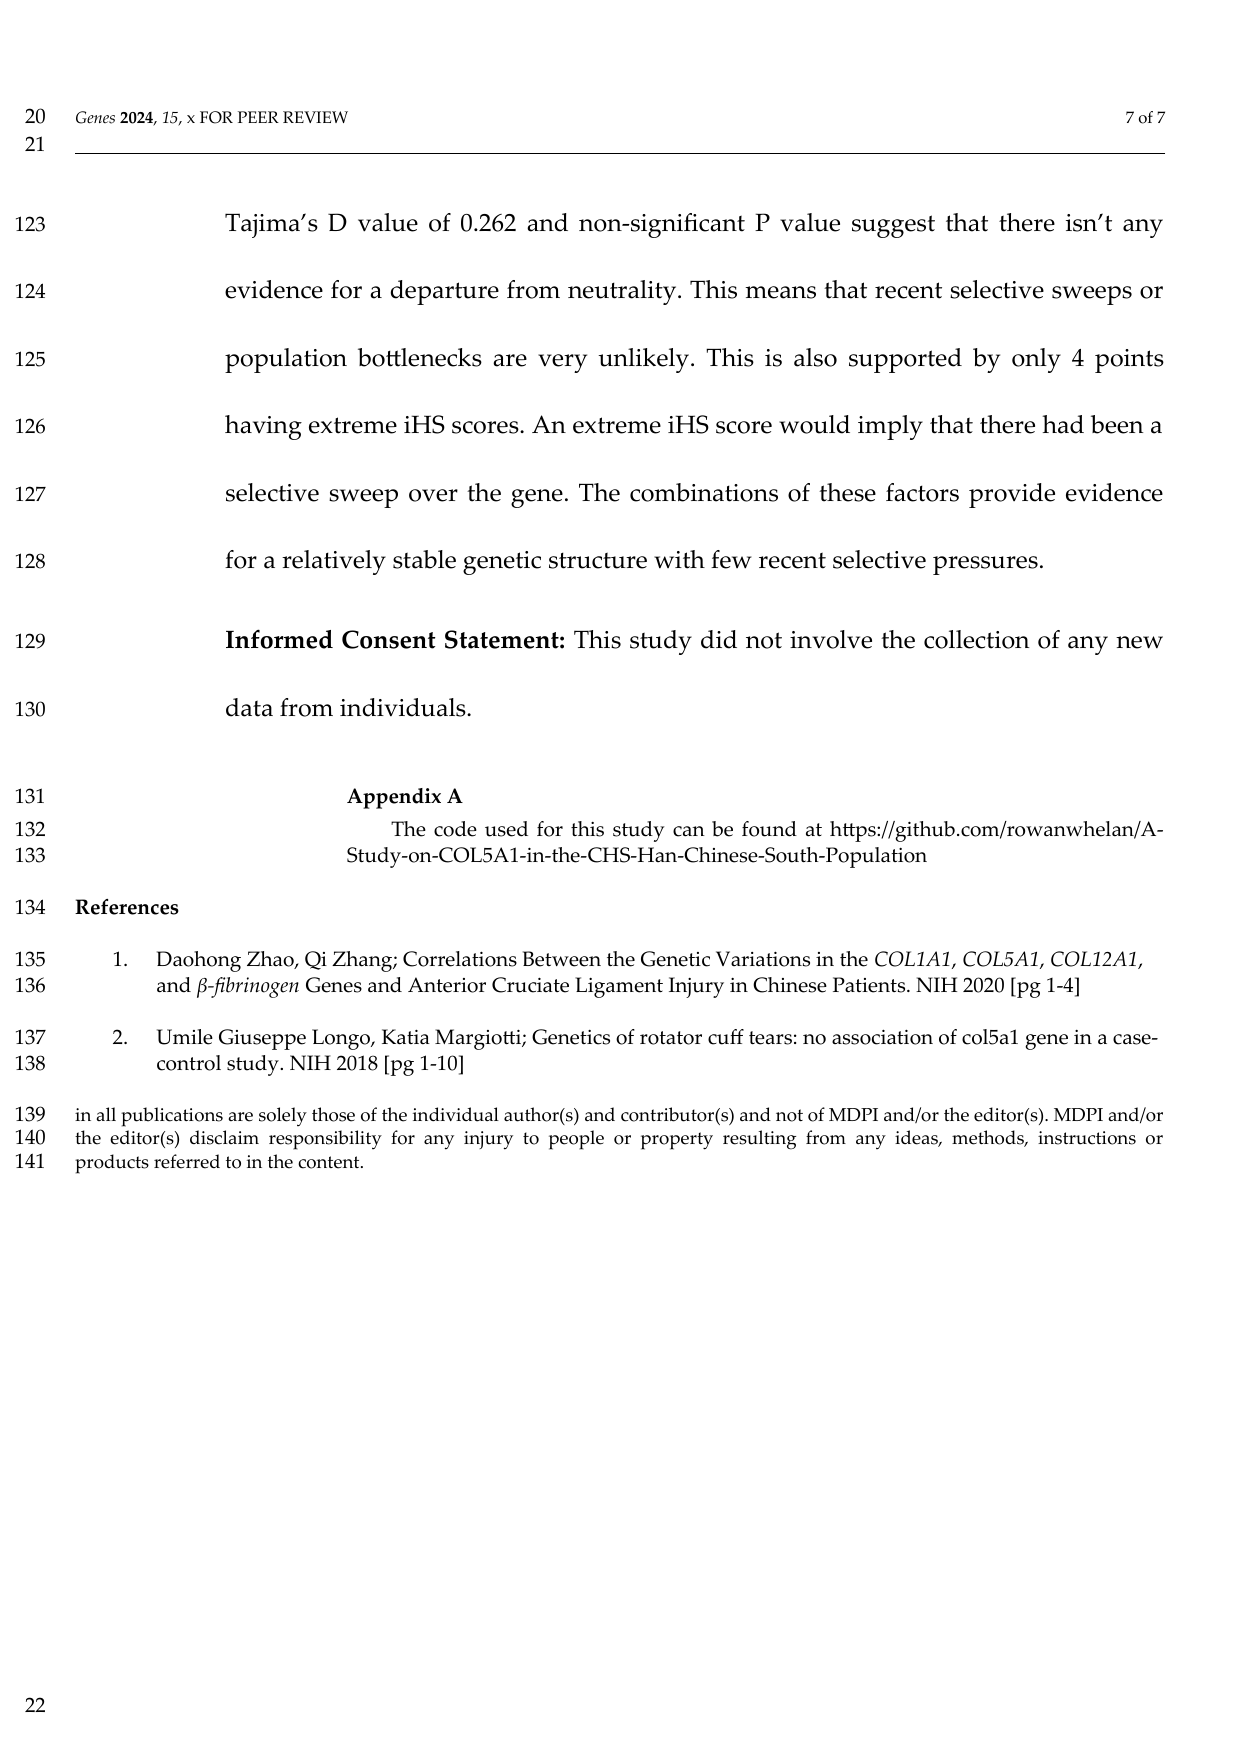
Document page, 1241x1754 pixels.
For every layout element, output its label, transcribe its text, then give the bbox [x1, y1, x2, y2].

list Umile Giuseppe Longo, Katia Margiotti; Genetics of rotator cuff tears: no association of col5a1 gene in a case-control study. NIH 2018 [pg 1-10] [112, 1023, 1165, 1077]
text in all publications are solely those of the individual author(s) and contributor(s) and not of MDPI and/or the editor(s). MDPI and/or the editor(s) disclaim responsibility for any injury to people or property resulting from any ideas, methods, instructions or products referred to in the content. [75, 1102, 1165, 1174]
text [225, 204, 1165, 576]
text References [75, 893, 1165, 920]
text The code used for this study can be found at https://github.com/rowanwhelan/A-Study-on-COL5A1-in-the-CHS-Han-Chinese-South-Population [347, 815, 1165, 868]
text Informed Consent Statement: This study did not involve the collection of any new data from individuals. [225, 622, 1165, 723]
list Daohong Zhao, Qi Zhang; Correlations Between the Genetic Variations in the COL1A1, COL5A1, COL12A1, and β-fibrinogen Genes and Anterior Cruciate Ligament Injury in Chinese Patients. NIH 2020 [pg 1-4] [112, 945, 1165, 998]
text Appendix A [347, 782, 1165, 808]
